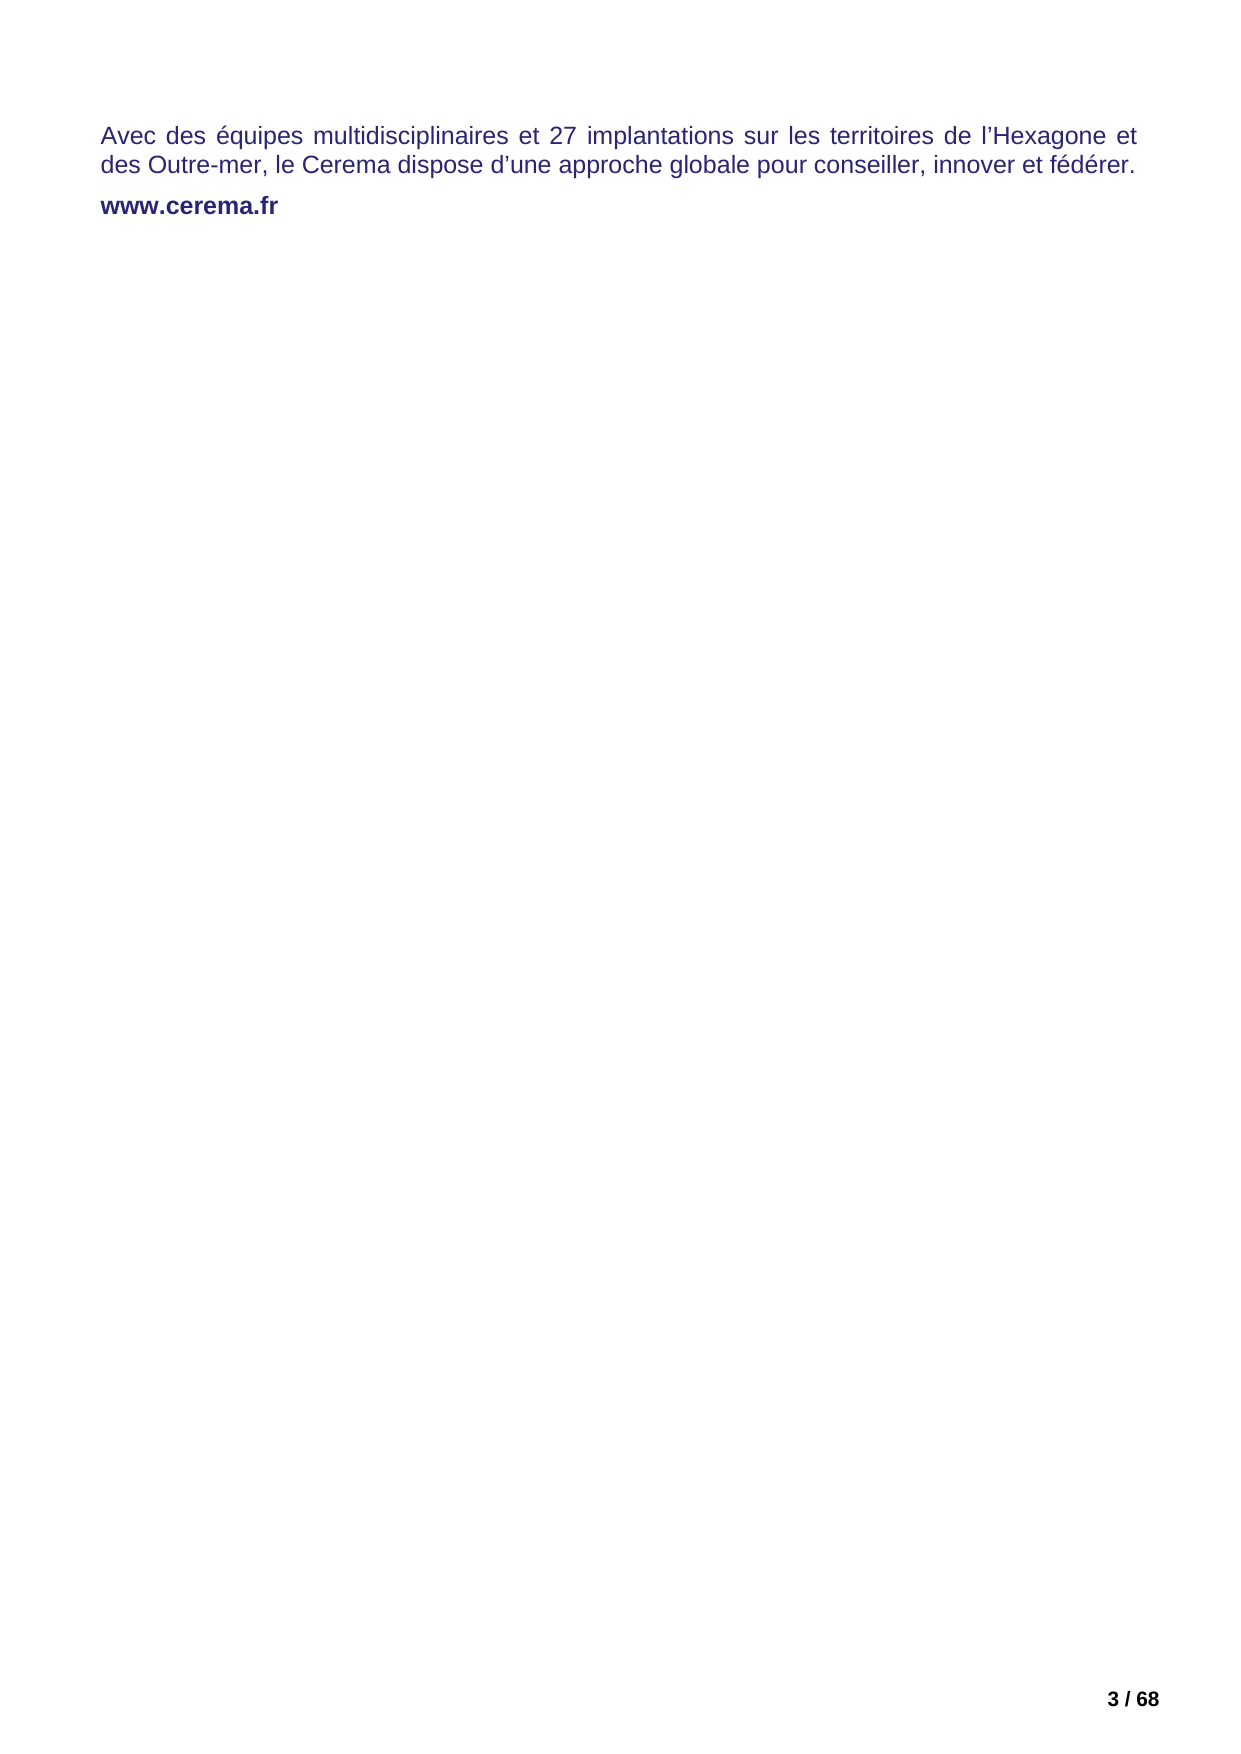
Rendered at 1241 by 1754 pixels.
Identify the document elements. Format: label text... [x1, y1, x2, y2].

text Avec des équipes multidisciplinaires et 27 implantations sur les territoires de l’Hexagone et des Outre-mer, le Cerema dispose d’une approche globale pour conseiller, innover et fédérer. [100, 149, 1140, 178]
text www.cerema.fr [100, 191, 1140, 219]
